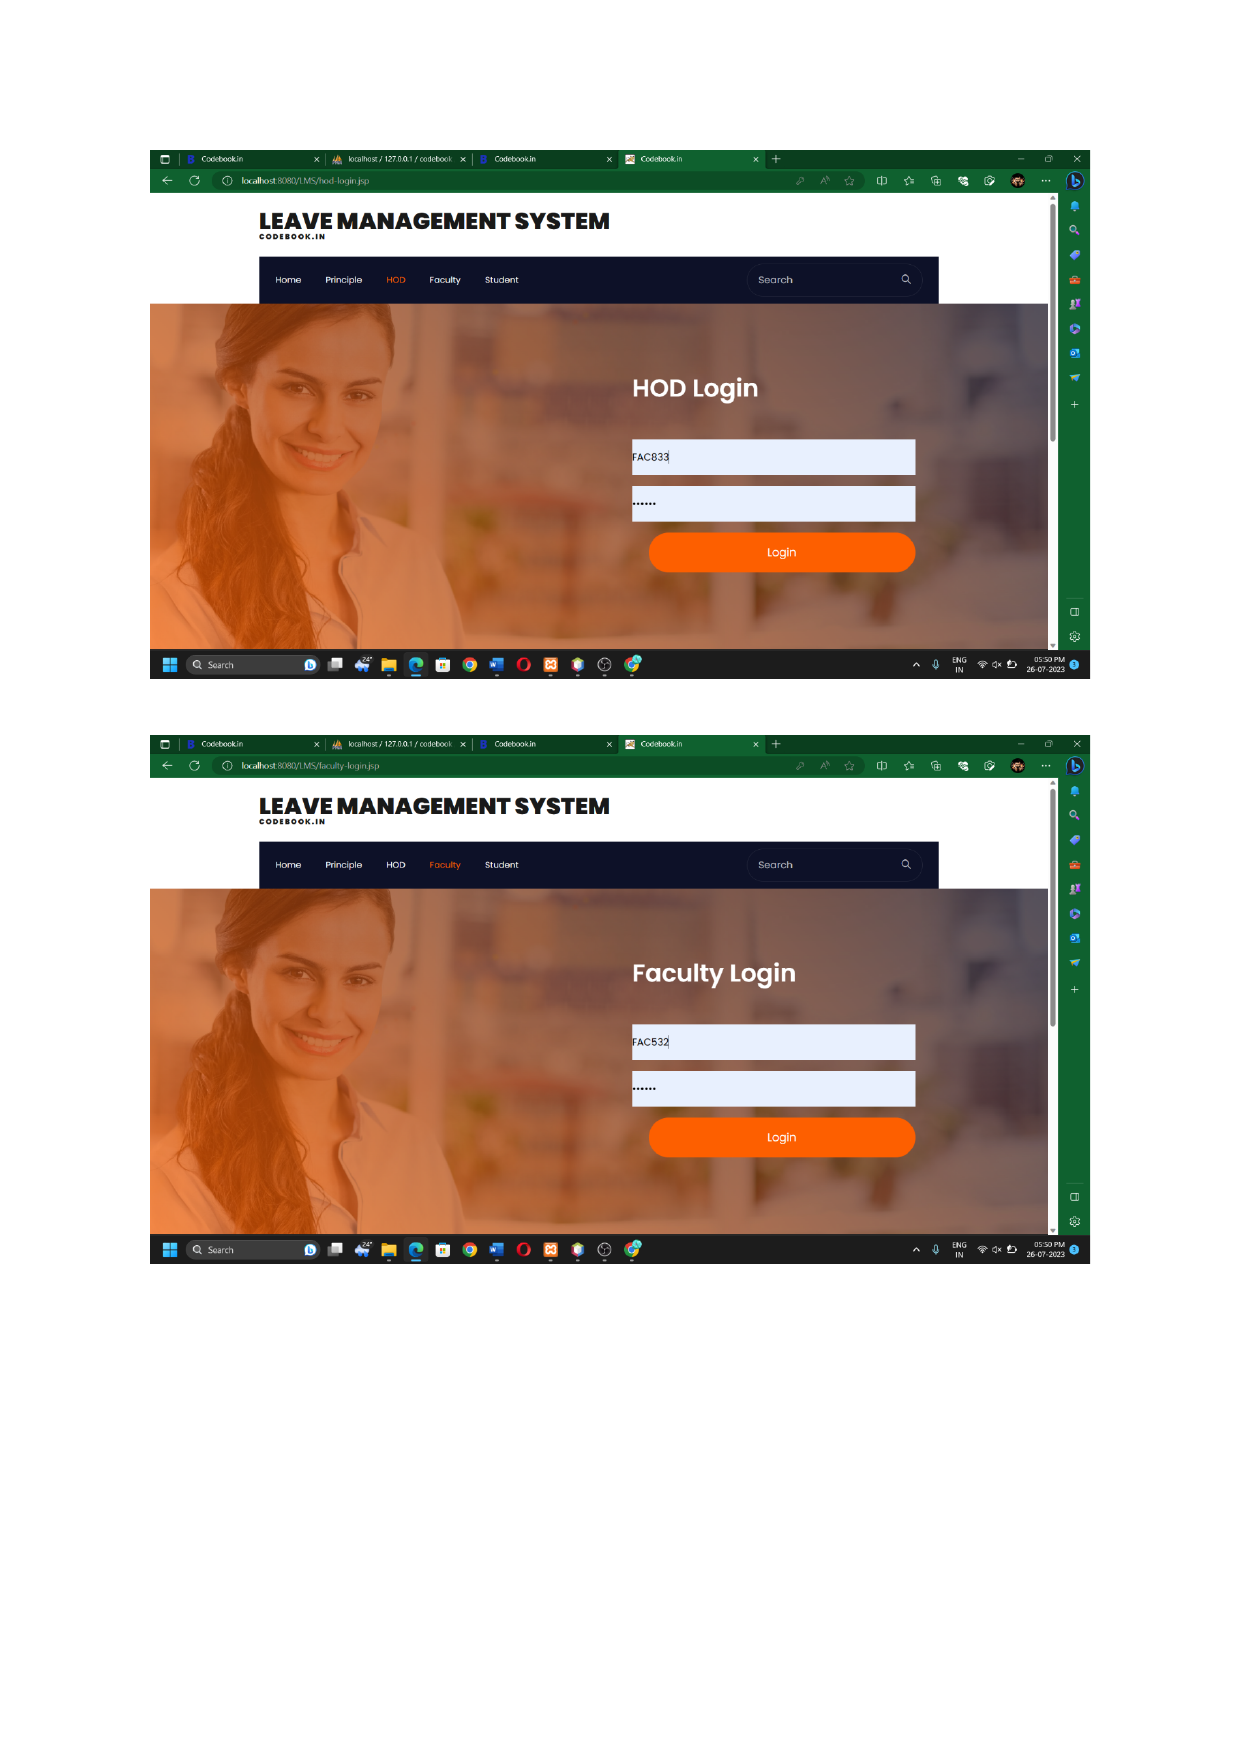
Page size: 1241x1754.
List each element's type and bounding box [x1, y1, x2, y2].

picture [150, 735, 1091, 1264]
picture [150, 150, 1091, 679]
